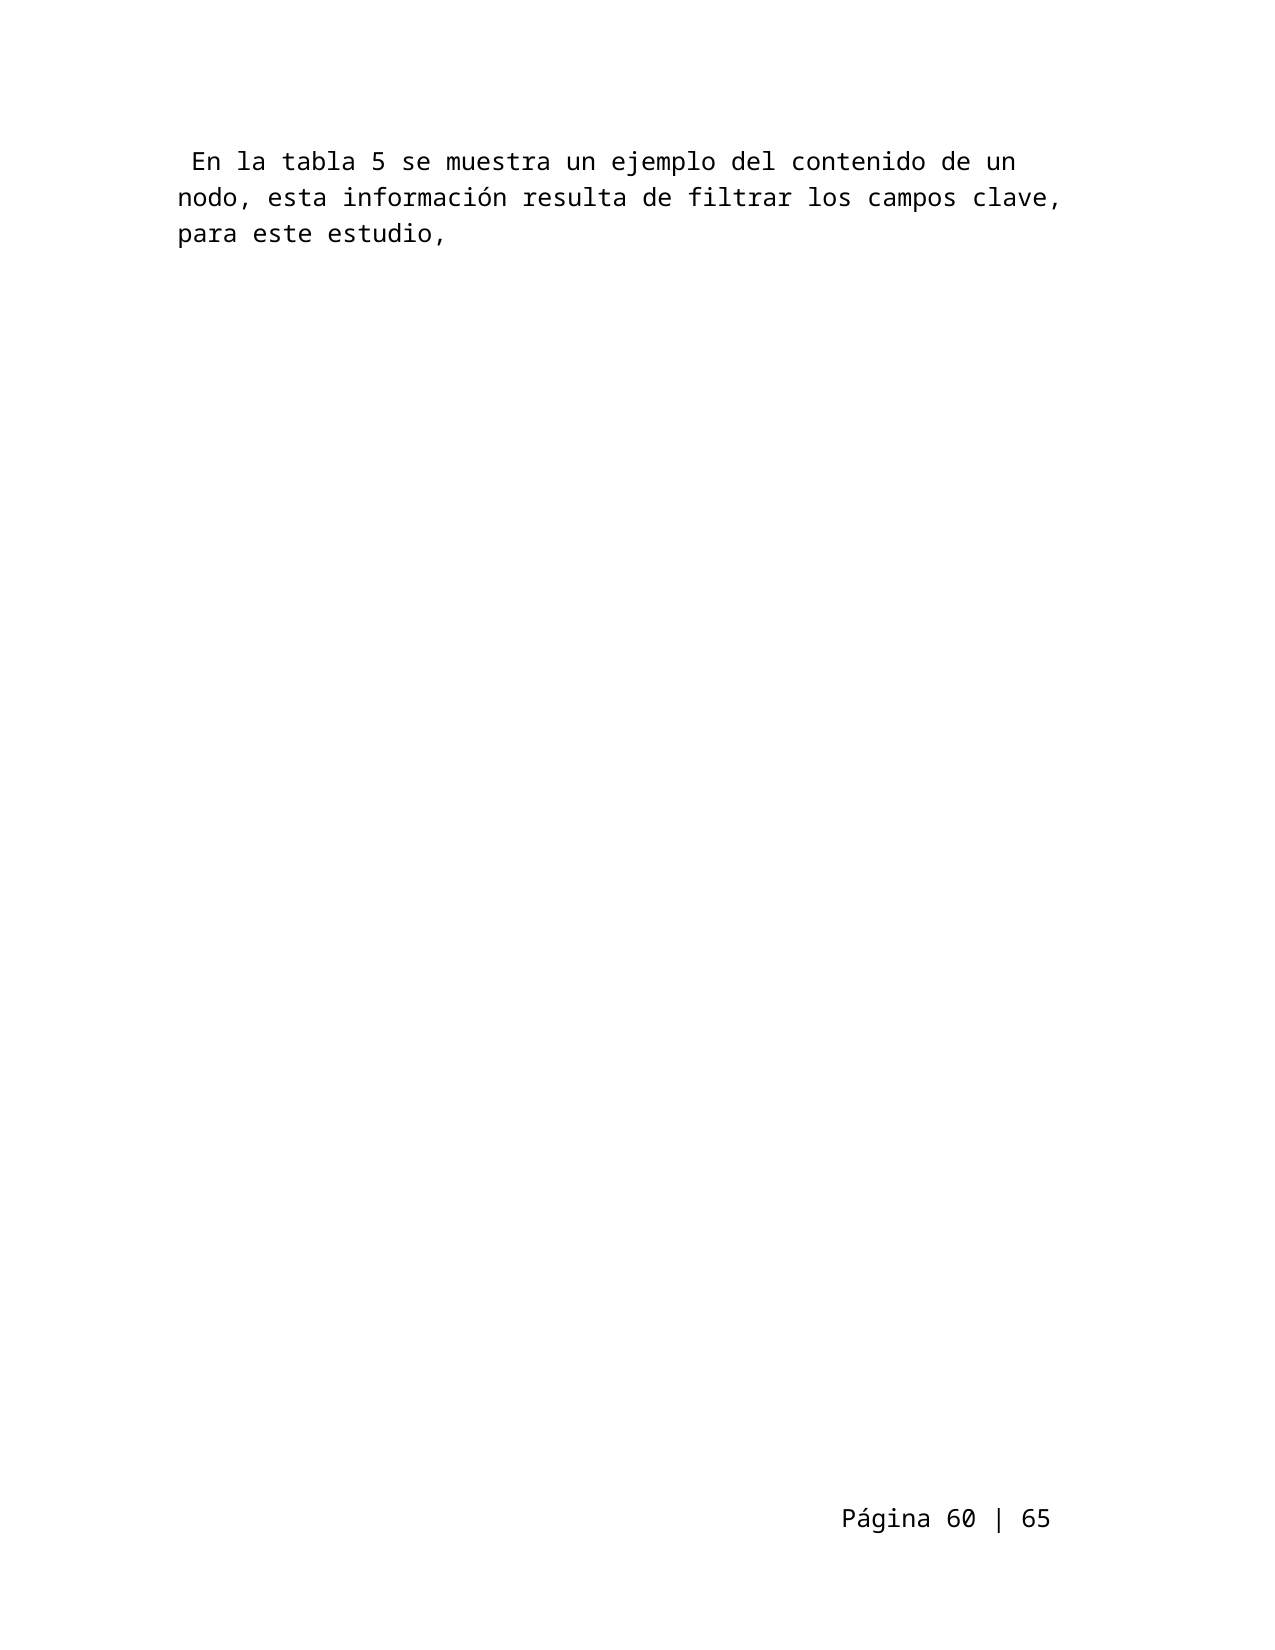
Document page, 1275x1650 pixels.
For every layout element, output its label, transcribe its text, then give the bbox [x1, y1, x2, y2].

text En la tabla 5 se muestra un ejemplo del contenido de un nodo, esta información resulta de filtrar los campos clave, para este estudio, [177, 144, 1100, 250]
